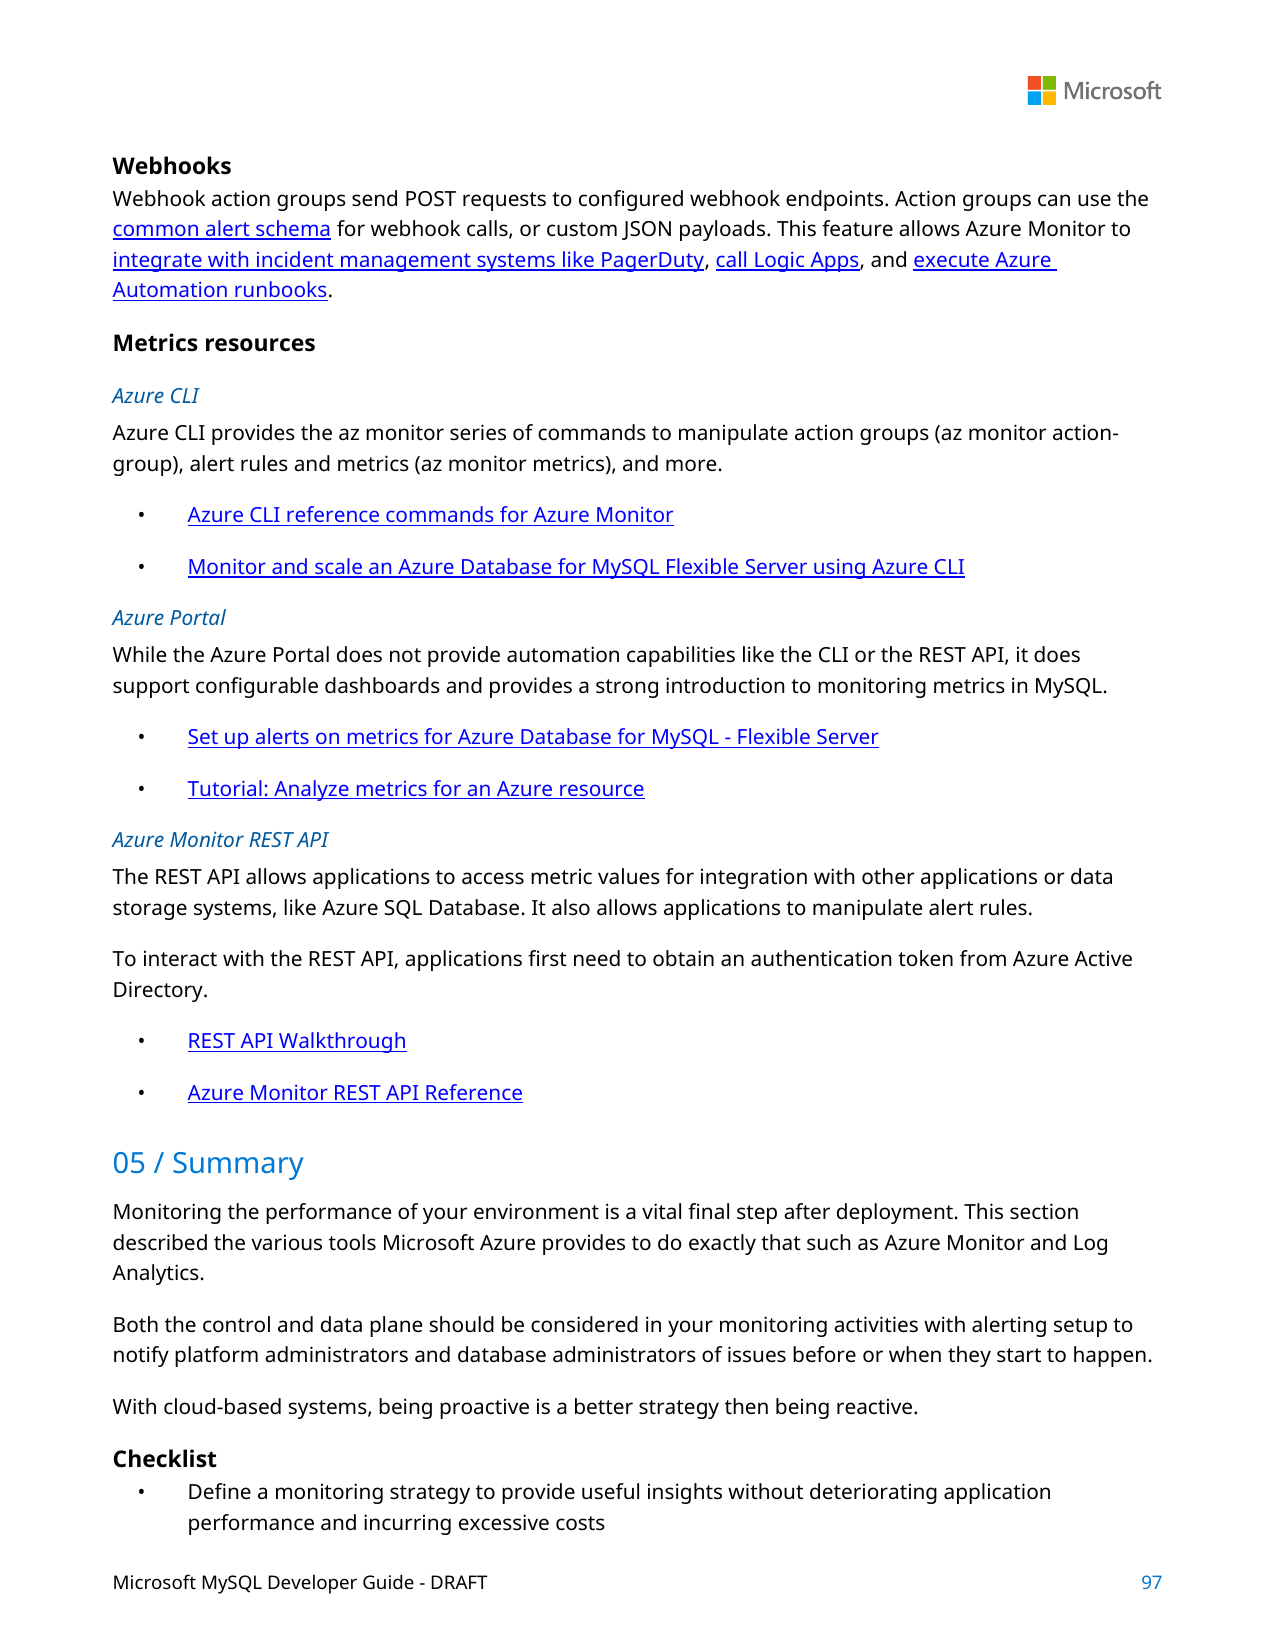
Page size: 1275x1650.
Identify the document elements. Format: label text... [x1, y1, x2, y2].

list Monitor and scale an Azure Database for MySQL Flexible Server using Azure CLI [137, 552, 1162, 581]
list Azure CLI reference commands for Azure Monitor [137, 501, 1162, 529]
text While the Azure Portal does not provide automation capabilities like the CLI or the REST API, it does support configurable dashboards and provides a strong introduction to monitoring metrics in MySQL. [112, 640, 1162, 699]
subtitle 05 / Summary [112, 1142, 1162, 1182]
picture [1026, 75, 1163, 107]
subtitle Azure Portal [112, 603, 1162, 632]
subtitle Webhooks [112, 150, 1162, 181]
text Webhook action groups send POST requests to configured webhook endpoints. Action groups can use the common alert schema for webhook calls, or custom JSON payloads. This feature allows Azure Monitor to integrate with incident management systems like PagerDuty, call Logic Apps, and execute Azure Automation runbooks. [112, 184, 1162, 304]
subtitle Checklist [112, 1443, 1162, 1475]
list Define a monitoring strategy to provide useful insights without deteriorating application performance and incurring excessive costs [137, 1477, 1162, 1536]
text Both the control and data plane should be considered in your monitoring activities with alerting setup to notify platform administrators and database administrators of issues before or when they start to happen. [112, 1310, 1162, 1369]
list Azure Monitor REST API Reference [137, 1078, 1162, 1106]
subtitle Metrics resources [112, 327, 1162, 358]
text The REST API allows applications to access metric values for integration with other applications or data storage systems, like Azure SQL Database. It also allows applications to manipulate alert rules. [112, 862, 1162, 921]
subtitle Azure CLI [112, 382, 1162, 410]
text To interact with the REST API, applications first need to obtain an authentication token from Azure Active Directory. [112, 944, 1162, 1003]
list REST API Walkthrough [137, 1026, 1162, 1055]
list Tutorial: Analyze metrics for an Azure resource [137, 774, 1162, 802]
list Set up alerts on metrics for Azure Database for MySQL - Flexible Server [137, 722, 1162, 751]
text With cloud-based systems, being proactive is a better strategy then being reactive. [112, 1392, 1162, 1420]
text Azure CLI provides the az monitor series of commands to manipulate action groups (az monitor action-group), alert rules and metrics (az monitor metrics), and more. [112, 418, 1162, 478]
text Monitoring the performance of your environment is a vital final step after deployment. This section described the various tools Microsoft Azure provides to do exactly that such as Azure Monitor and Log Analytics. [112, 1197, 1162, 1287]
subtitle Azure Monitor REST API [112, 825, 1162, 854]
